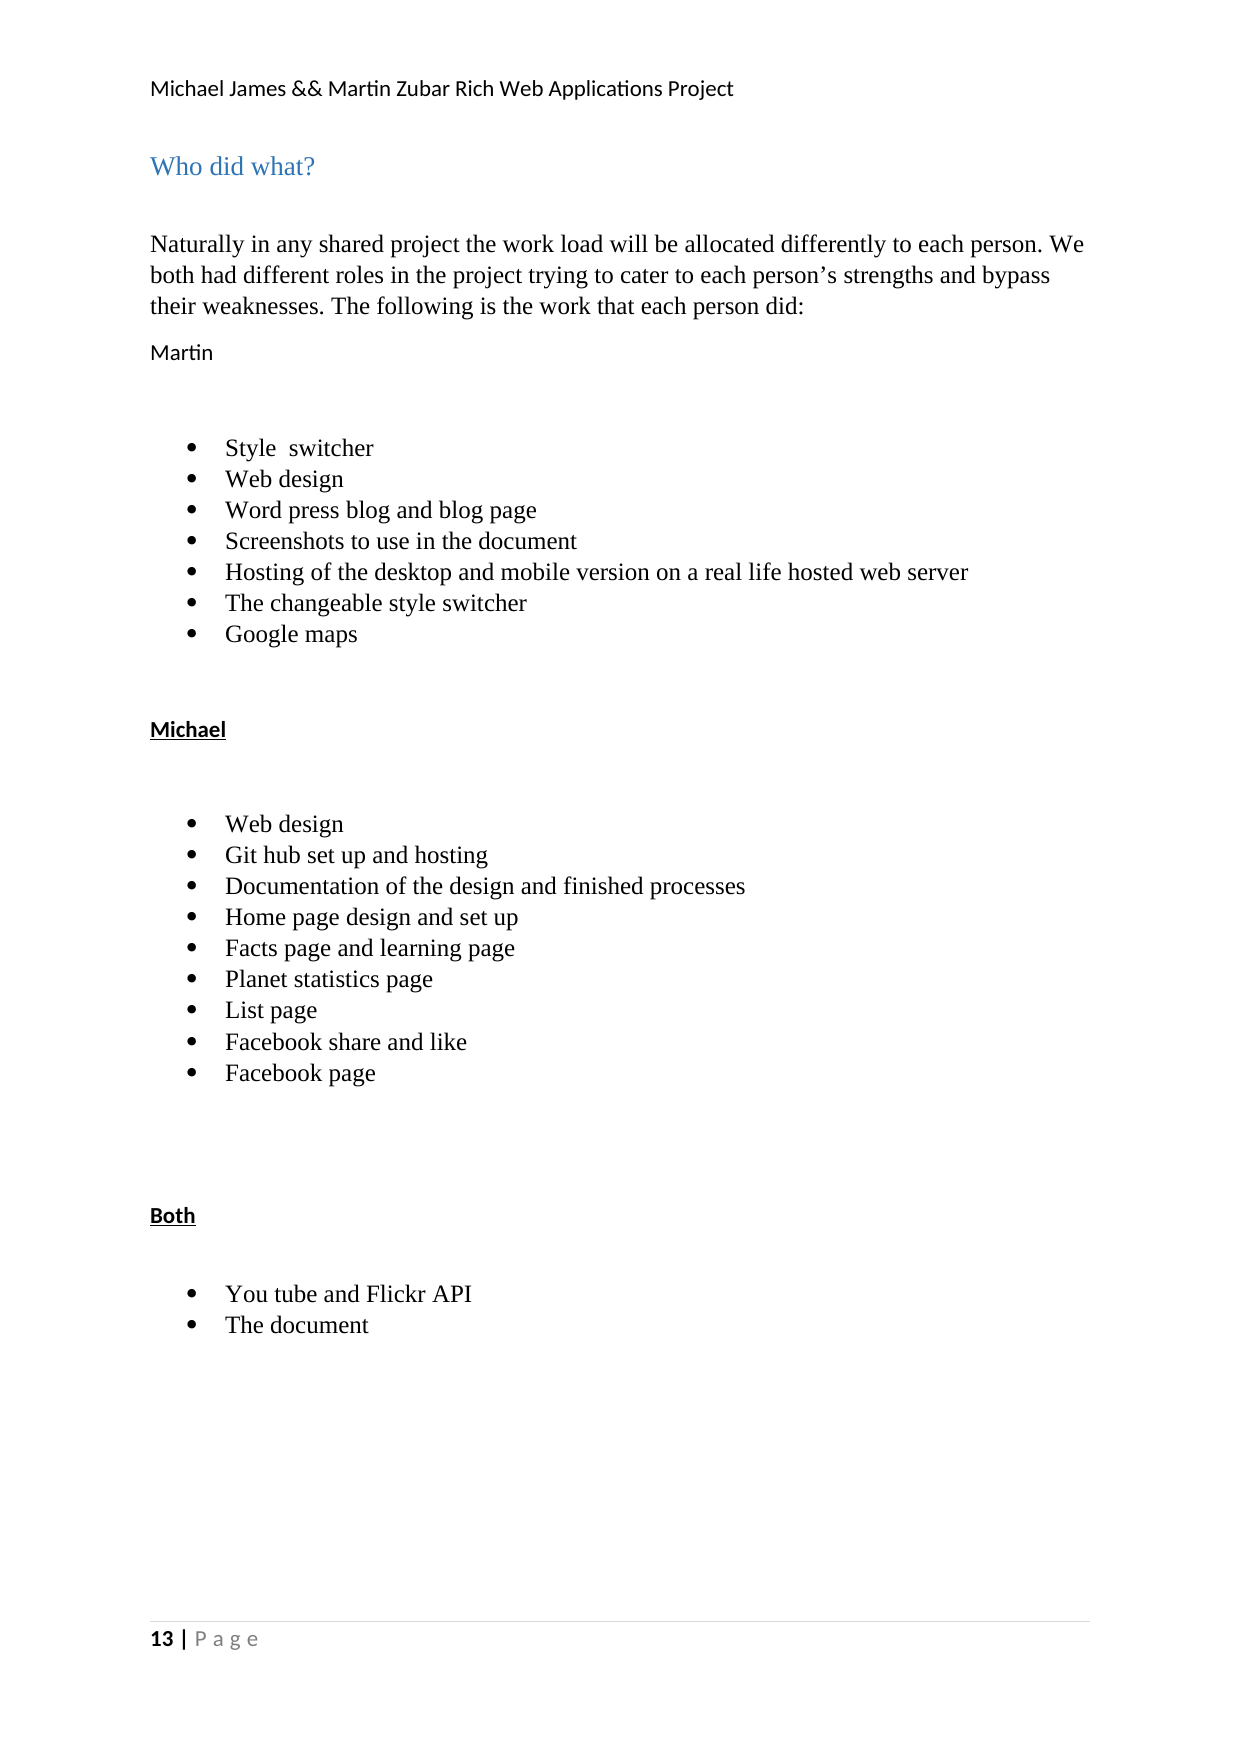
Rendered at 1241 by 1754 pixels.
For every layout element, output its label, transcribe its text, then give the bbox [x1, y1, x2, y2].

list Word press blog and blog page [187, 495, 1090, 524]
subtitle Who did what? [150, 150, 1090, 181]
list Hosting of the desktop and mobile version on a real life hosted web server [187, 557, 1090, 586]
list Facebook page [187, 1058, 1090, 1086]
list Facts page and learning page [187, 933, 1090, 962]
list Style switcher [187, 433, 1090, 462]
list Home page design and set up [187, 902, 1090, 931]
list You tube and Flickr API [187, 1279, 1090, 1307]
list The document [187, 1310, 1090, 1338]
text Martin [150, 338, 1090, 366]
list Web design [187, 464, 1090, 493]
list The changeable style switcher [187, 588, 1090, 617]
list Google maps [187, 619, 1090, 648]
text Naturally in any shared project the work load will be allocated differently to each person. We both had different roles in the project trying to cater to each person’s strengths and bypass their weaknesses. The following is the work that each person did: [150, 229, 1090, 319]
list Web design [187, 809, 1090, 838]
text Michael [150, 715, 1090, 743]
list Planet statistics page [187, 964, 1090, 993]
list List page [187, 996, 1090, 1024]
list Screenshots to use in the document [187, 526, 1090, 555]
list Facebook share and like [187, 1027, 1090, 1055]
list Documentation of the design and finished processes [187, 871, 1090, 900]
text Both [150, 1201, 1090, 1229]
list Git hub set up and hosting [187, 840, 1090, 869]
